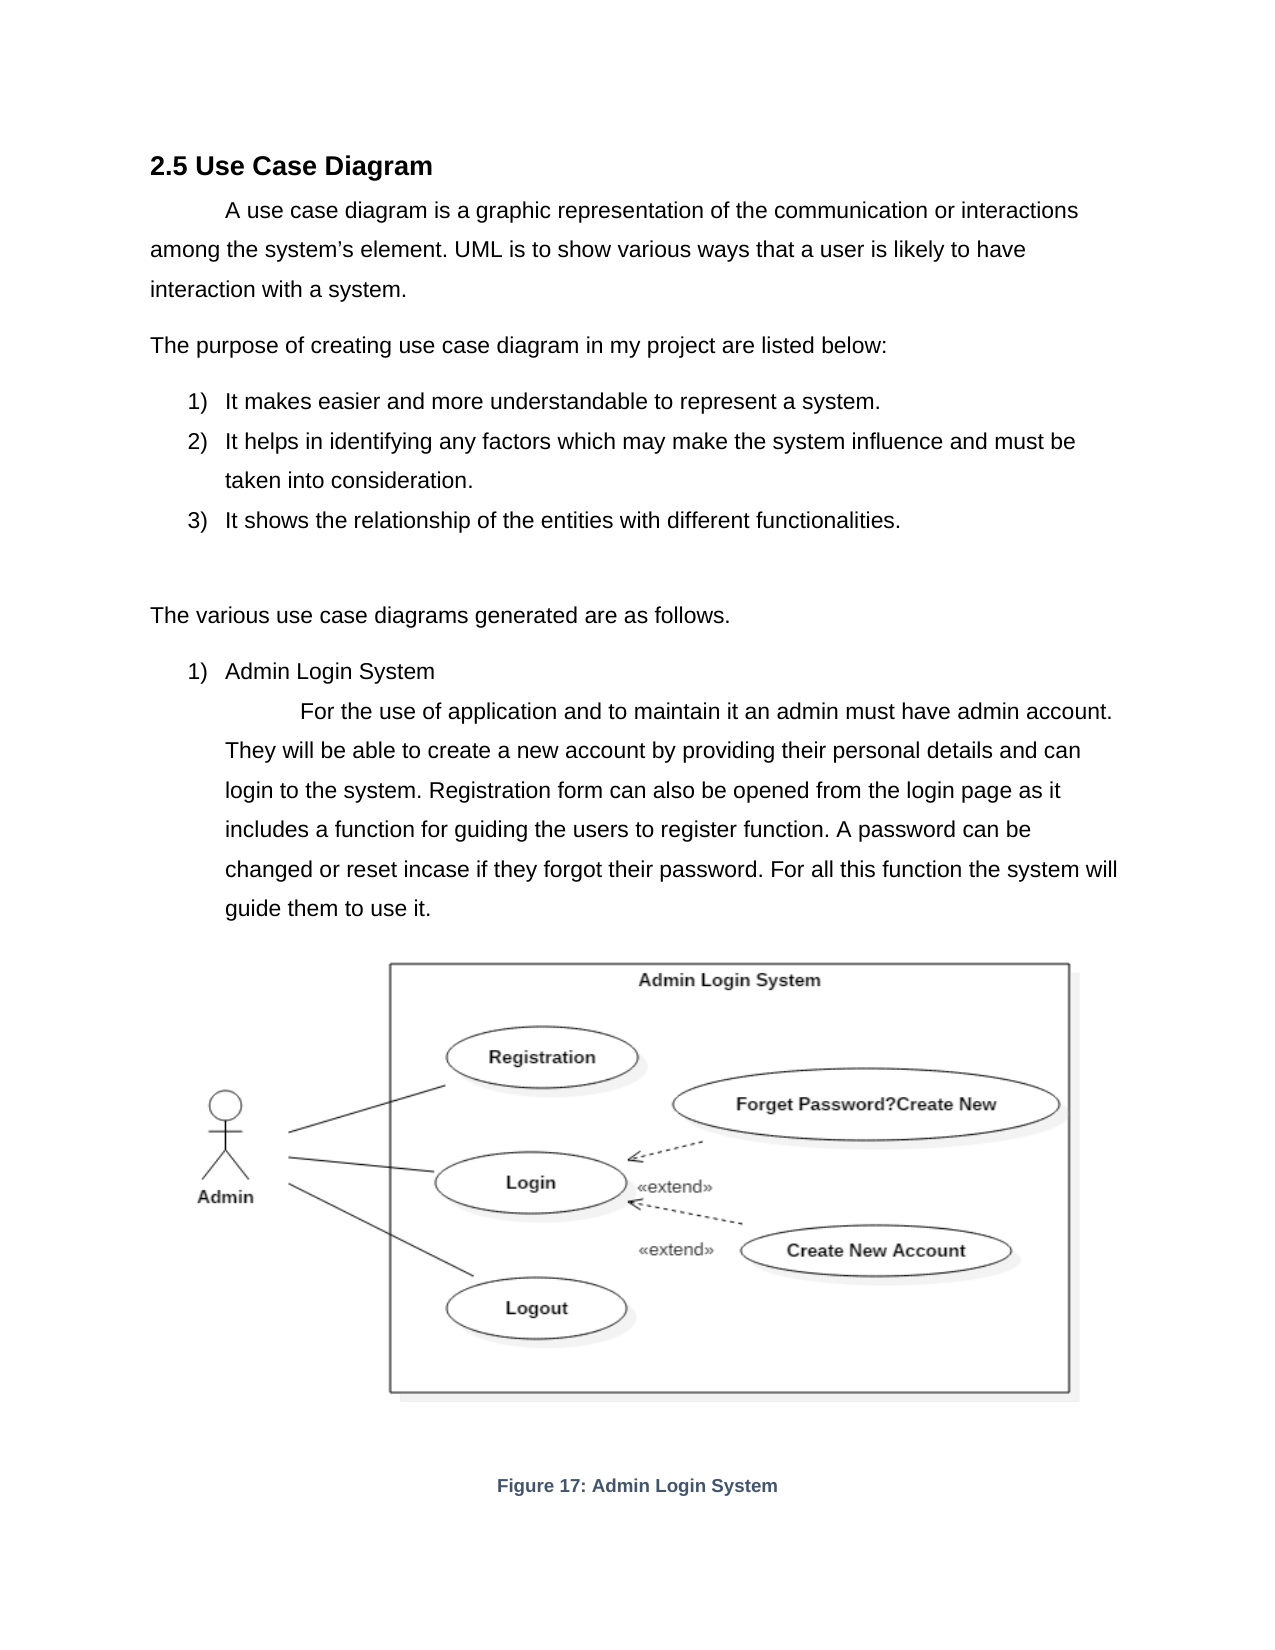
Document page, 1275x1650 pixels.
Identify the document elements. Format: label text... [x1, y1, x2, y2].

subtitle 2.5 Use Case Diagram [150, 150, 1125, 181]
list It shows the relationship of the entities with different functionalities. [187, 507, 1125, 533]
list Admin Login System [187, 658, 1125, 685]
text Figure 17: Admin Login System [150, 1474, 1125, 1496]
text A use case diagram is a graphic representation of the communication or interactions among the system’s element. UML is to show various ways that a user is likely to have interaction with a system. [150, 197, 1125, 302]
list It makes easier and more understandable to represent a system. [187, 388, 1125, 414]
list It helps in identifying any factors which may make the system influence and must be taken into consideration. [187, 428, 1125, 493]
list For the use of application and to maintain it an admin must have admin account. They will be able to create a new account by providing their personal details and can login to the system. Registration form can also be opened from the login page as it includes a function for guiding the users to register function. A password can be changed or reset incase if they forgot their password. For all this function the system will guide them to use it. [225, 698, 1125, 922]
picture [150, 951, 1125, 1445]
text The purpose of creating use case diagram in my project are listed below: [150, 332, 1125, 358]
text The various use case diagrams generated are as follows. [150, 602, 1125, 628]
